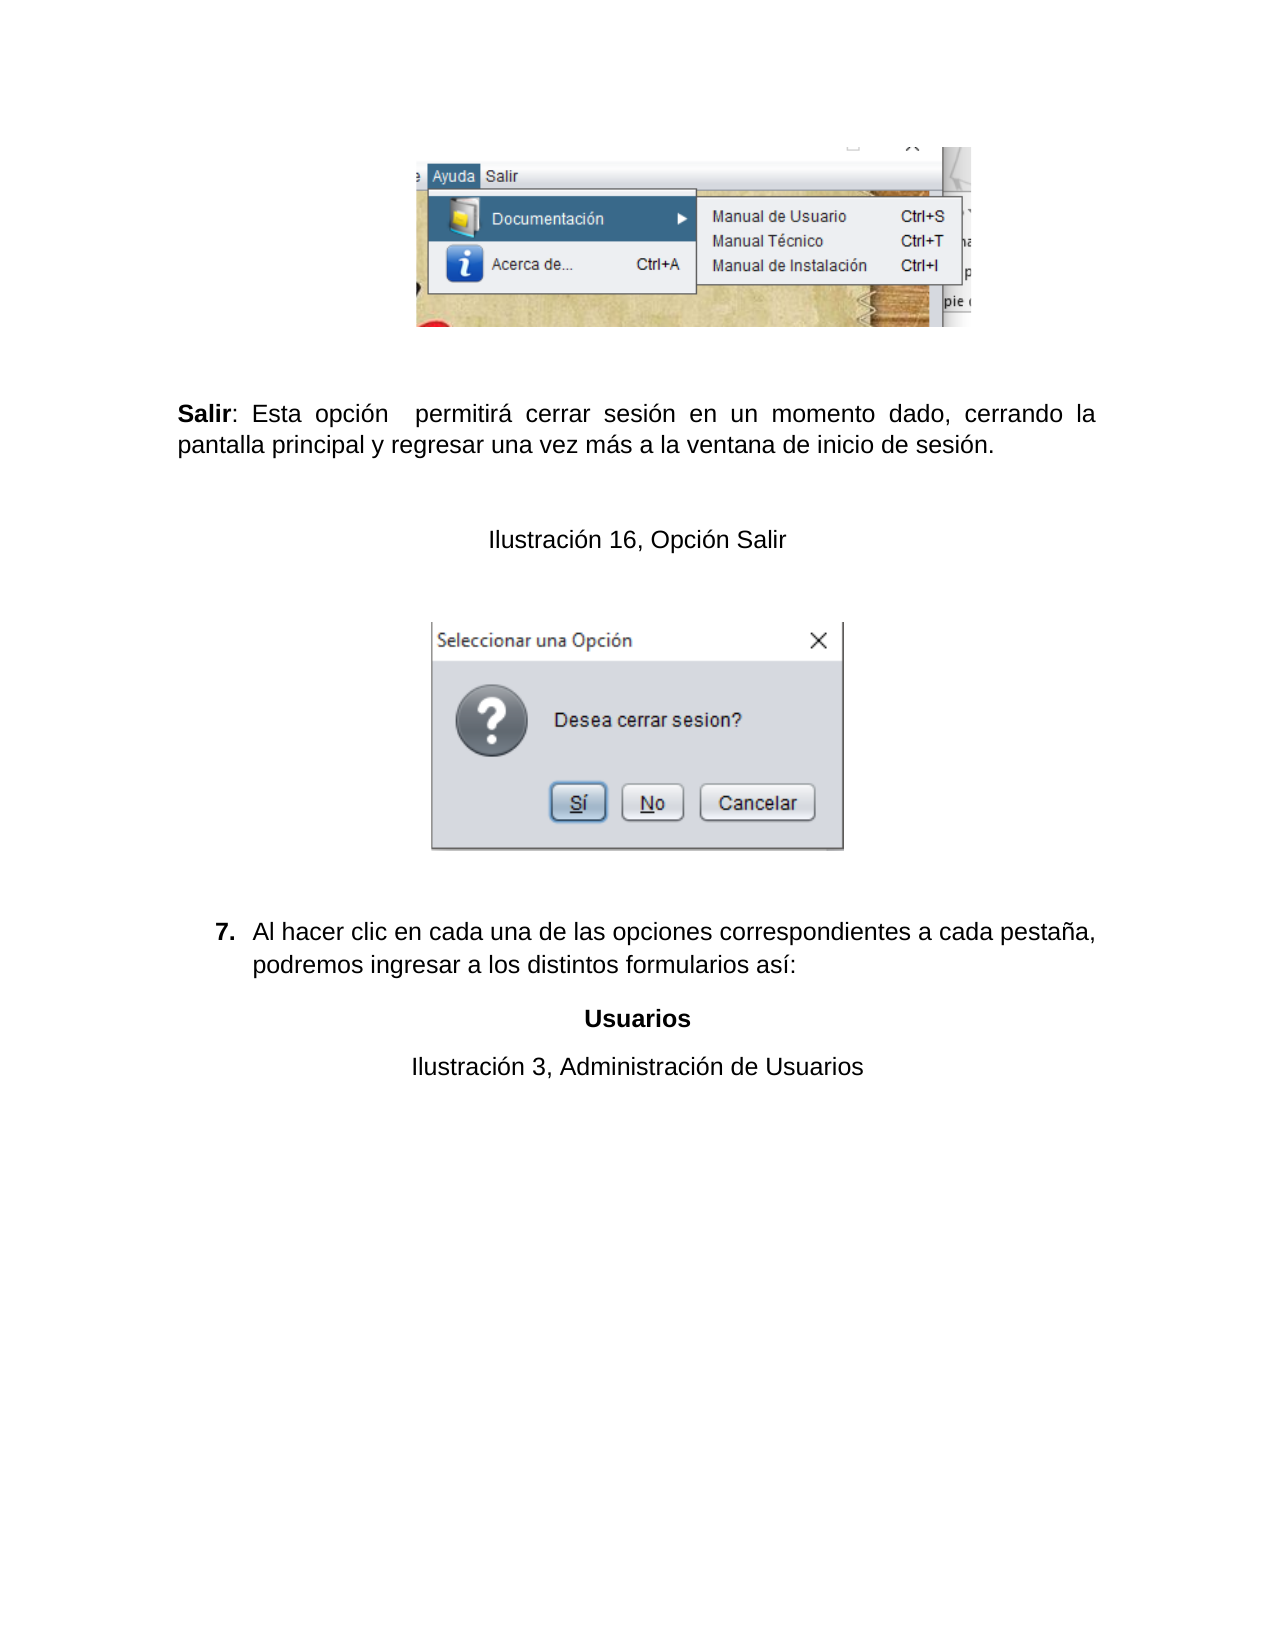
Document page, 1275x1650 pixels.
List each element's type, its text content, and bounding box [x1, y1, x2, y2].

text Ilustración 16, Opción Salir [177, 525, 1098, 554]
list Al hacer clic en cada una de las opciones correspondientes a cada pestaña, podremos ingresar a los distintos formularios así: [215, 917, 1098, 979]
text Salir: Esta opción permitirá cerrar sesión en un momento dado, cerrando la pantalla principal y regresar una vez más a la ventana de inicio de sesión. [177, 399, 1098, 459]
text Usuarios [177, 1004, 1098, 1033]
picture [431, 622, 844, 851]
picture [416, 147, 972, 327]
text Ilustración 3, Administración de Usuarios [177, 1052, 1098, 1081]
